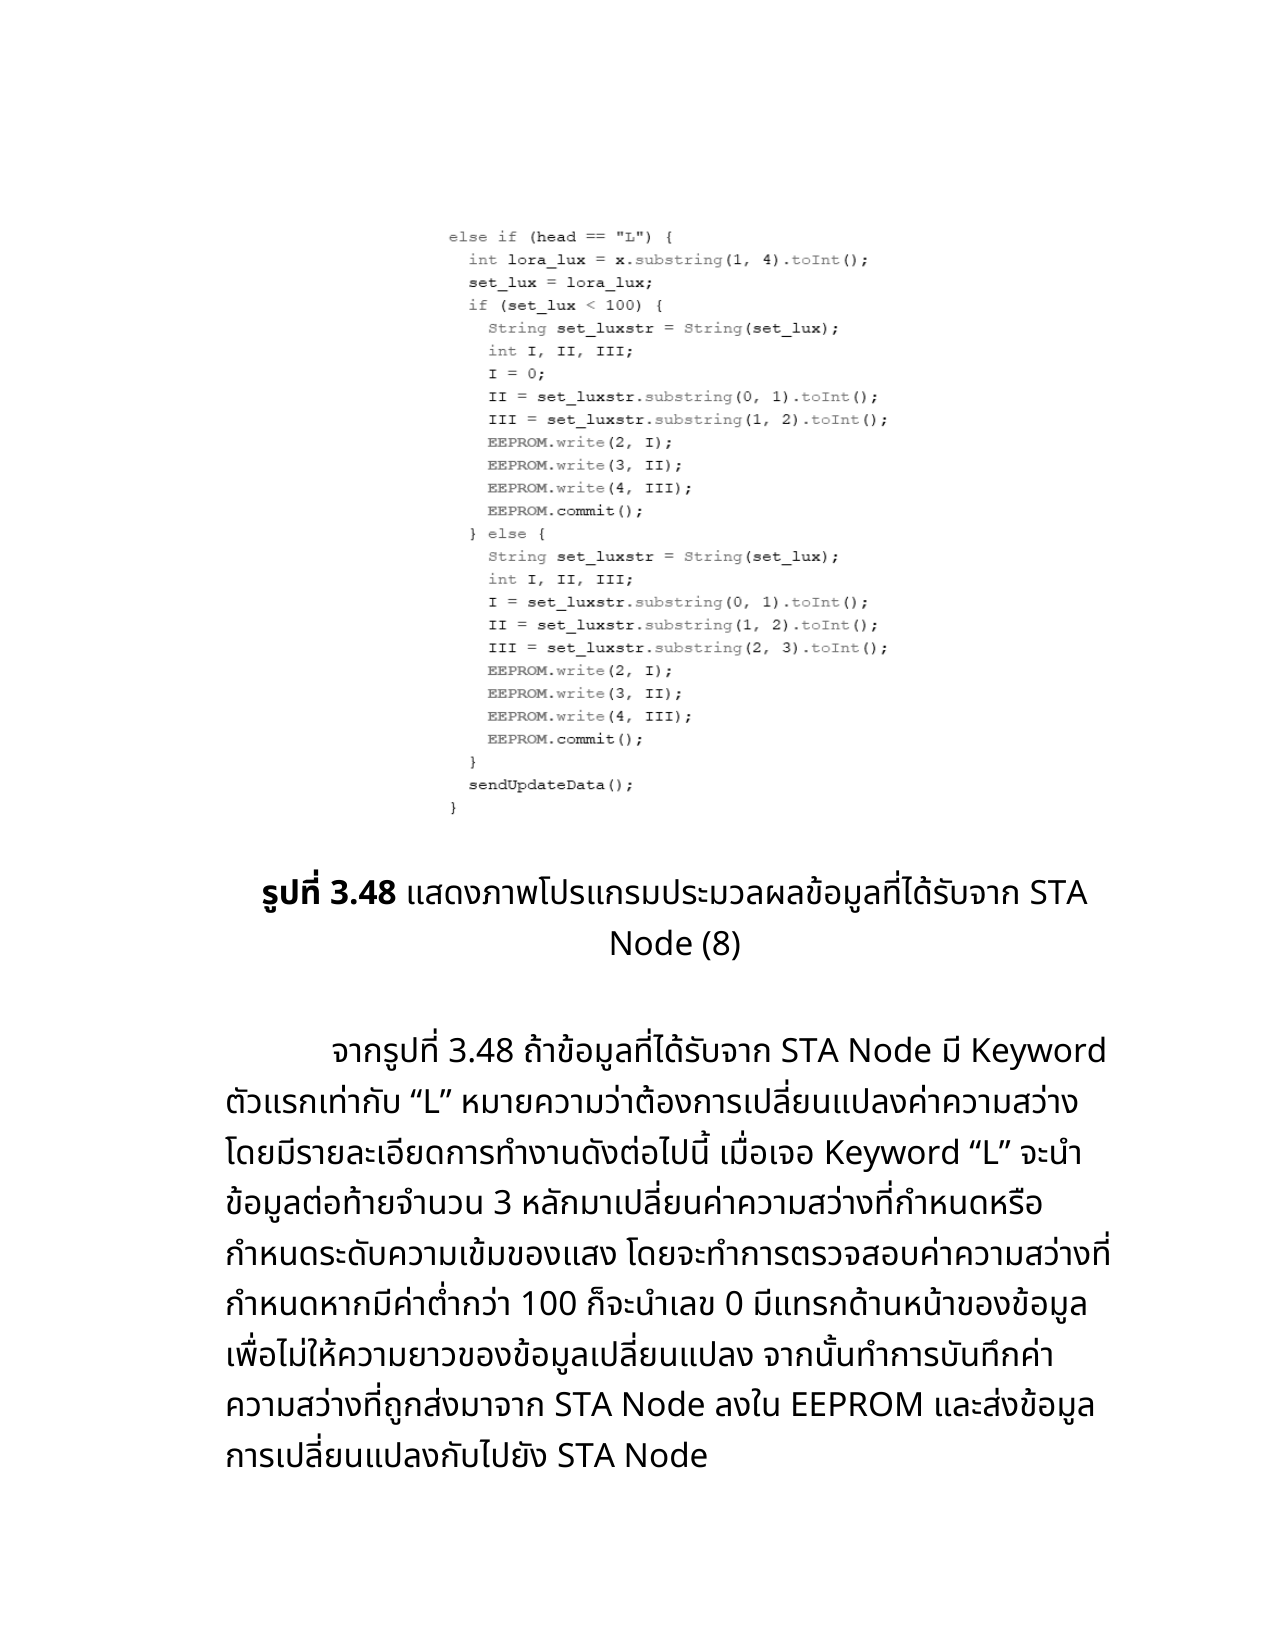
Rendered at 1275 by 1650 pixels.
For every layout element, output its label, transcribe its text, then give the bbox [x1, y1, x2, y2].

text จากรูปที่ 3.48 ถ้าข้อมูลที่ได้รับจาก STA Node มี Keyword ตัวแรกเท่ากับ “L” หมายความว่าต้องการเปลี่ยนแปลงค่าความสว่างโดยมีรายละเอียดการทำงานดังต่อไปนี้ เมื่อเจอ Keyword “L” จะนำข้อมูลต่อท้ายจำนวน 3 หลักมาเปลี่ยนค่าความสว่างที่กำหนดหรือกำหนดระดับความเข้มของแสง โดยจะทำการตรวจสอบค่าความสว่างที่กำหนดหากมีค่าต่ำกว่า 100 ก็จะนำเลข 0 มีแทรกด้านหน้าของข้อมูลเพื่อไม่ให้ความยาวของข้อมูลเปลี่ยนแปลง จากนั้นทำการบันทึกค่าความสว่างที่ถูกส่งมาจาก STA Node ลงใน EEPROM และส่งข้อมูลการเปลี่ยนแปลงกับไปยัง STA Node [225, 1027, 1125, 1482]
table_header รูปที่ 3.48 แสดงภาพโปรแกรมประมวลผลข้อมูลที่ได้รับจาก STA Node (8) [225, 225, 1124, 965]
